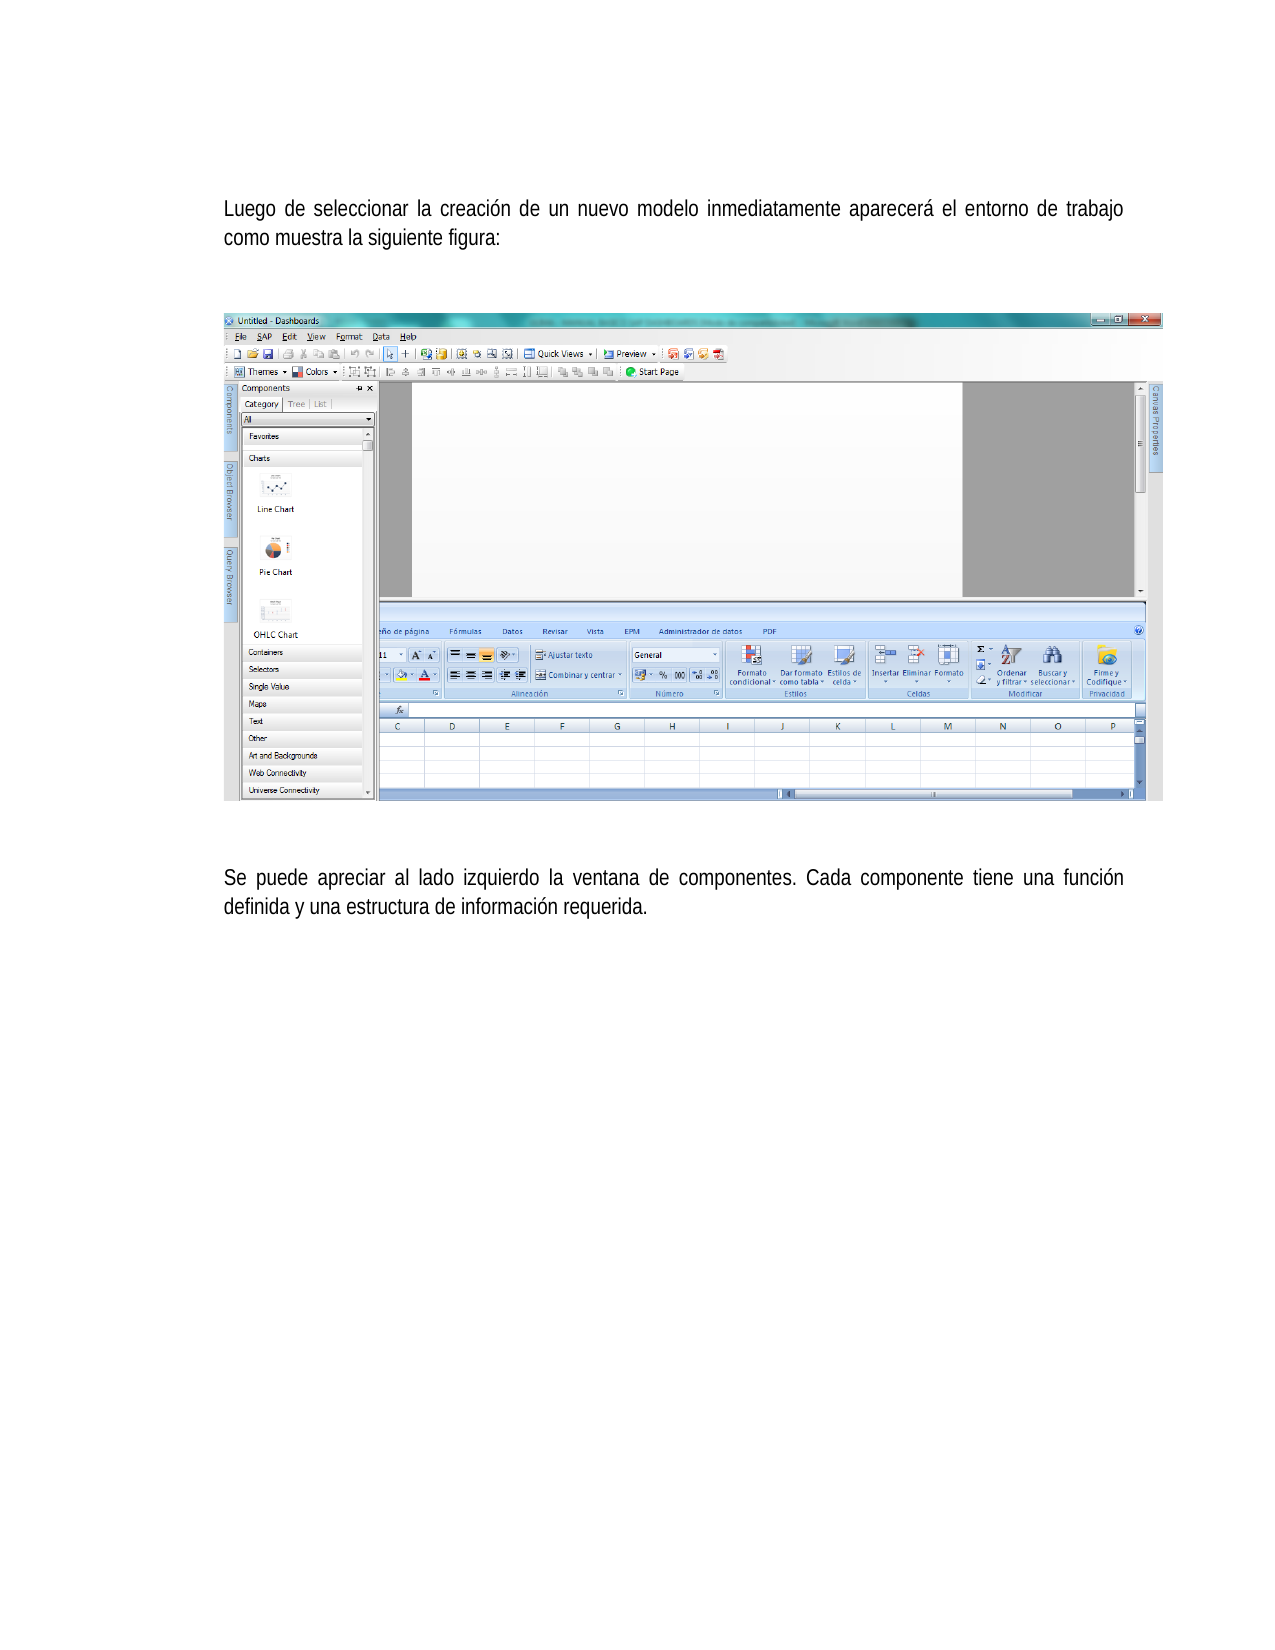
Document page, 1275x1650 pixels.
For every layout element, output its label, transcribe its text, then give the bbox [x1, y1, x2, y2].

text Luego de seleccionar la creación de un nuevo modelo inmediatamente aparecerá el entorno de trabajo como muestra la siguiente figura: [224, 195, 1125, 250]
picture [223, 313, 1163, 801]
text Se puede apreciar al lado izquierdo la ventana de componentes. Cada componente tiene una función definida y una estructura de información requerida. [224, 864, 1125, 919]
